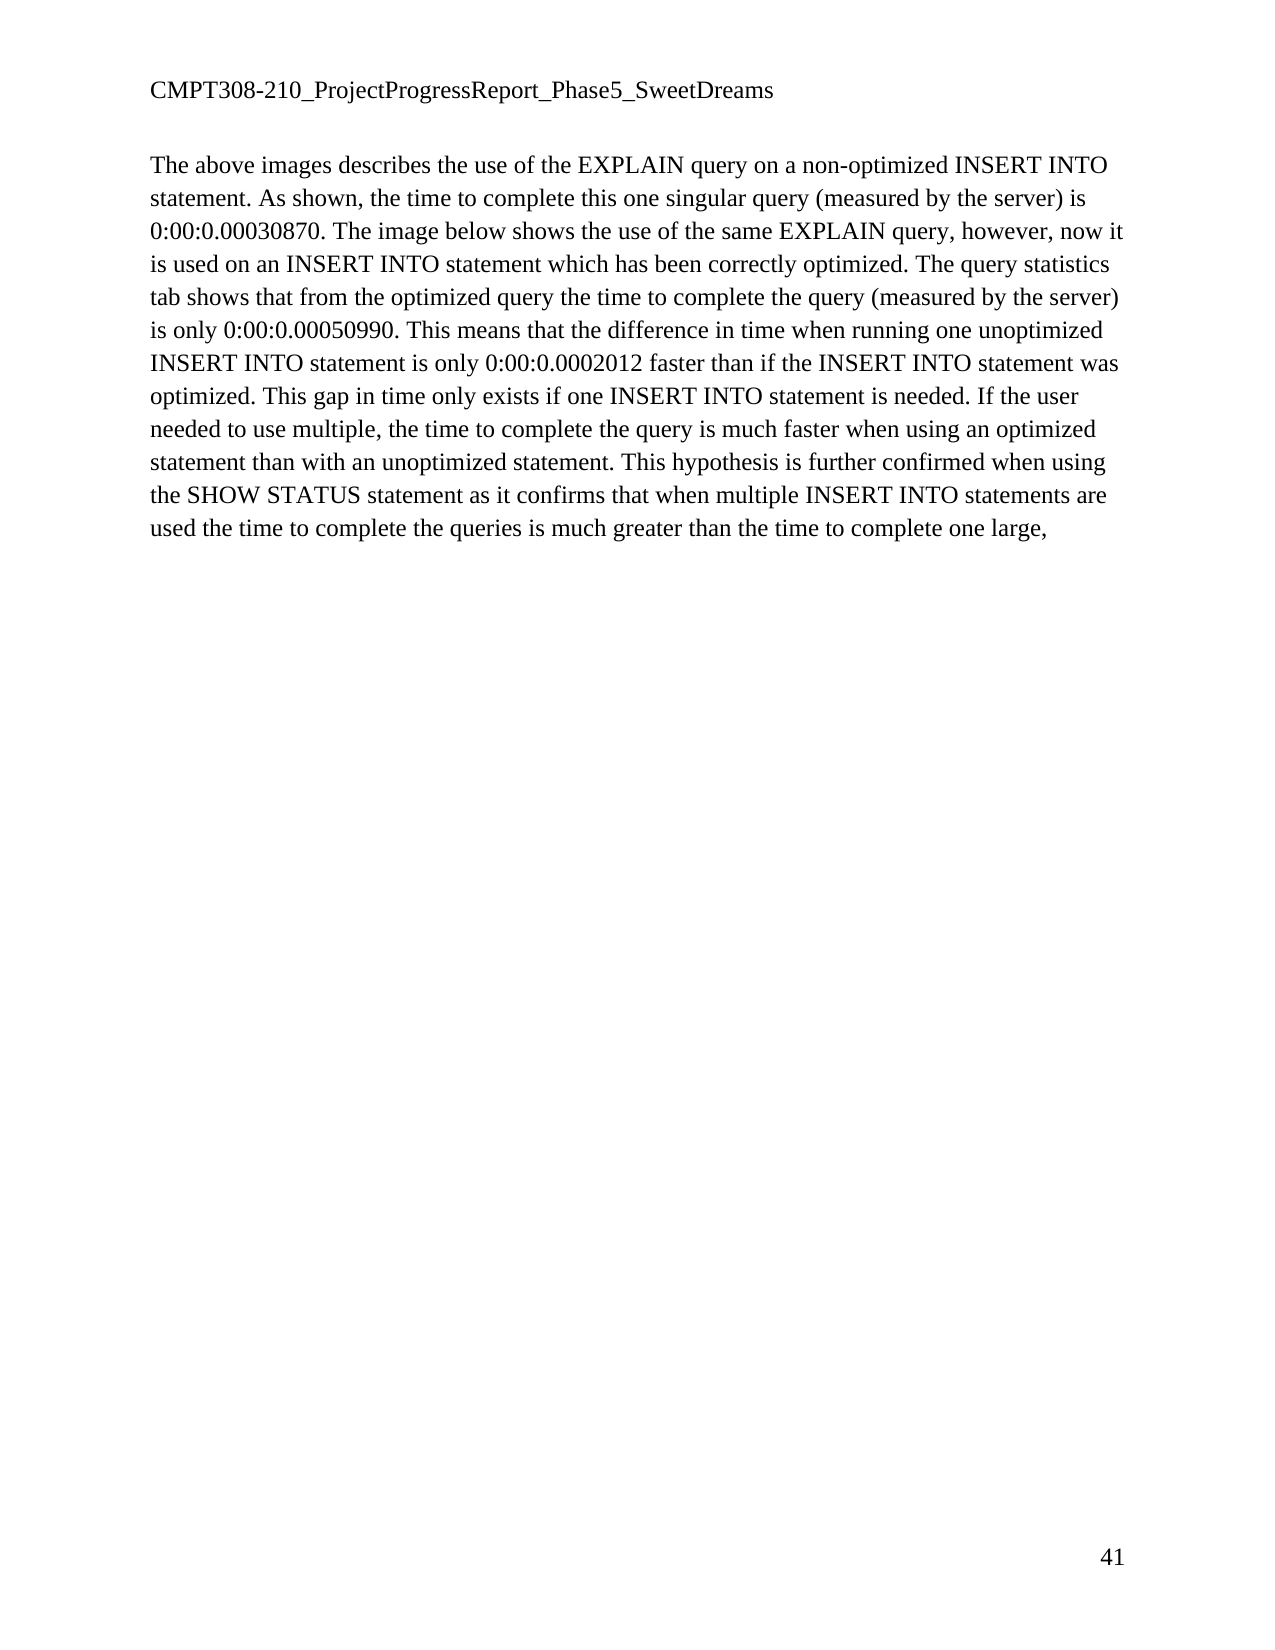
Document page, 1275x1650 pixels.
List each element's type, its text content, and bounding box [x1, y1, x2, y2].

text The above images describes the use of the EXPLAIN query on a non-optimized INSERT INTO statement. As shown, the time to complete this one singular query (measured by the server) is 0:00:0.00030870. The image below shows the use of the same EXPLAIN query, however, now it is used on an INSERT INTO statement which has been correctly optimized. The query statistics tab shows that from the optimized query the time to complete the query (measured by the server) is only 0:00:0.00050990. This means that the difference in time when running one unoptimized INSERT INTO statement is only 0:00:0.0002012 faster than if the INSERT INTO statement was optimized. This gap in time only exists if one INSERT INTO statement is needed. If the user needed to use multiple, the time to complete the query is much faster when using an optimized statement than with an unoptimized statement. This hypothesis is further confirmed when using the SHOW STATUS statement as it confirms that when multiple INSERT INTO statements are used the time to complete the queries is much greater than the time to complete one large, optimized INSERT INTO statement. [150, 150, 1125, 971]
